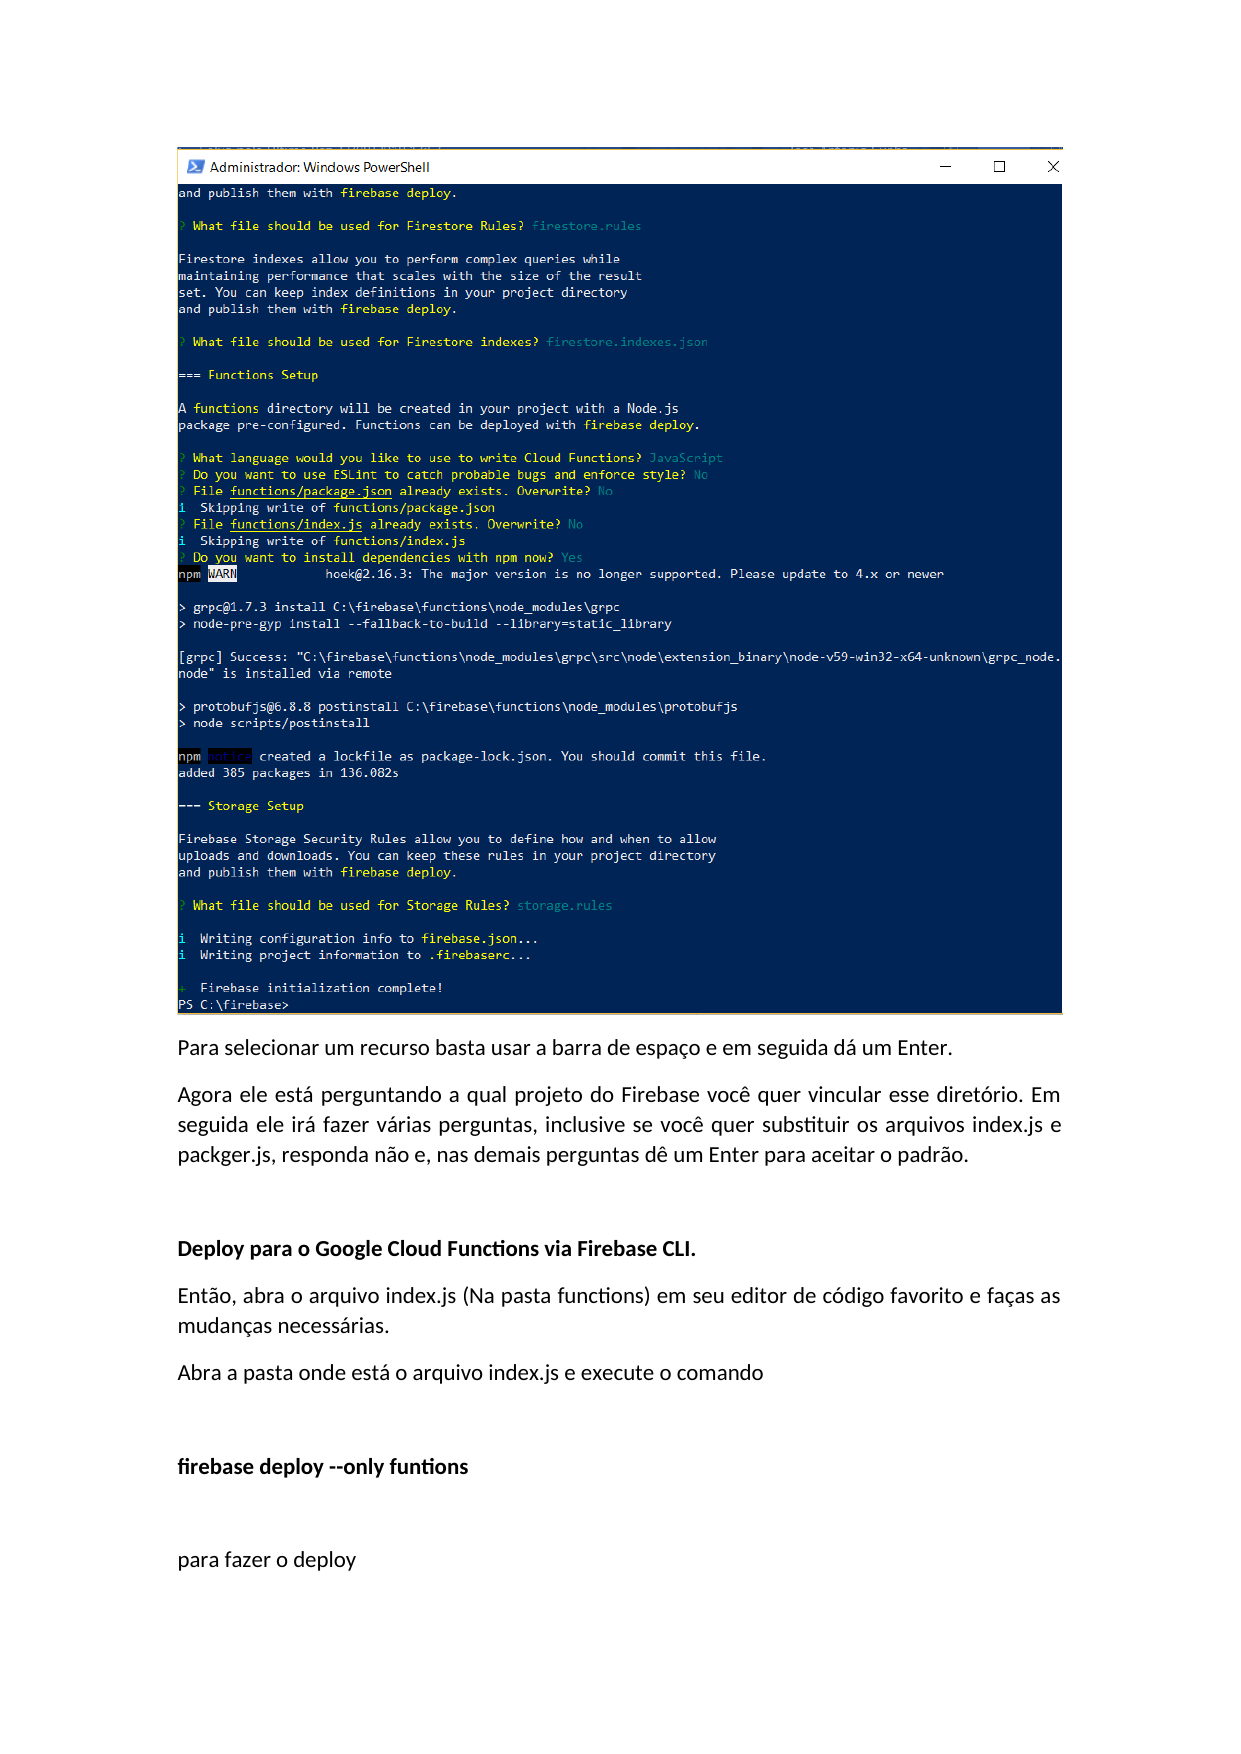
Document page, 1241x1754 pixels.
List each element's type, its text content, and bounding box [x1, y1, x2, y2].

text Então, abra o arquivo index.js (Na pasta functions) em seu editor de código favorito e faças as mudanças necessárias. [177, 1281, 1063, 1339]
text Deploy para o Google Cloud Functions via Firebase CLI. [177, 1234, 1063, 1262]
text firebase deploy --only funtions [177, 1452, 1063, 1480]
picture [177, 147, 1063, 1015]
text para fazer o deploy [177, 1546, 1063, 1573]
text Agora ele está perguntando a qual projeto do Firebase você quer vincular esse diretório. Em seguida ele irá fazer várias perguntas, inclusive se você quer substituir os arquivos index.js e packger.js, responda não e, nas demais perguntas dê um Enter para aceitar o padrão. [177, 1080, 1063, 1168]
text Para selecionar um recurso basta usar a barra de espaço e em seguida dá um Enter. [177, 1033, 1063, 1061]
text Abra a pasta onde está o arquivo index.js e execute o comando [177, 1358, 1063, 1386]
